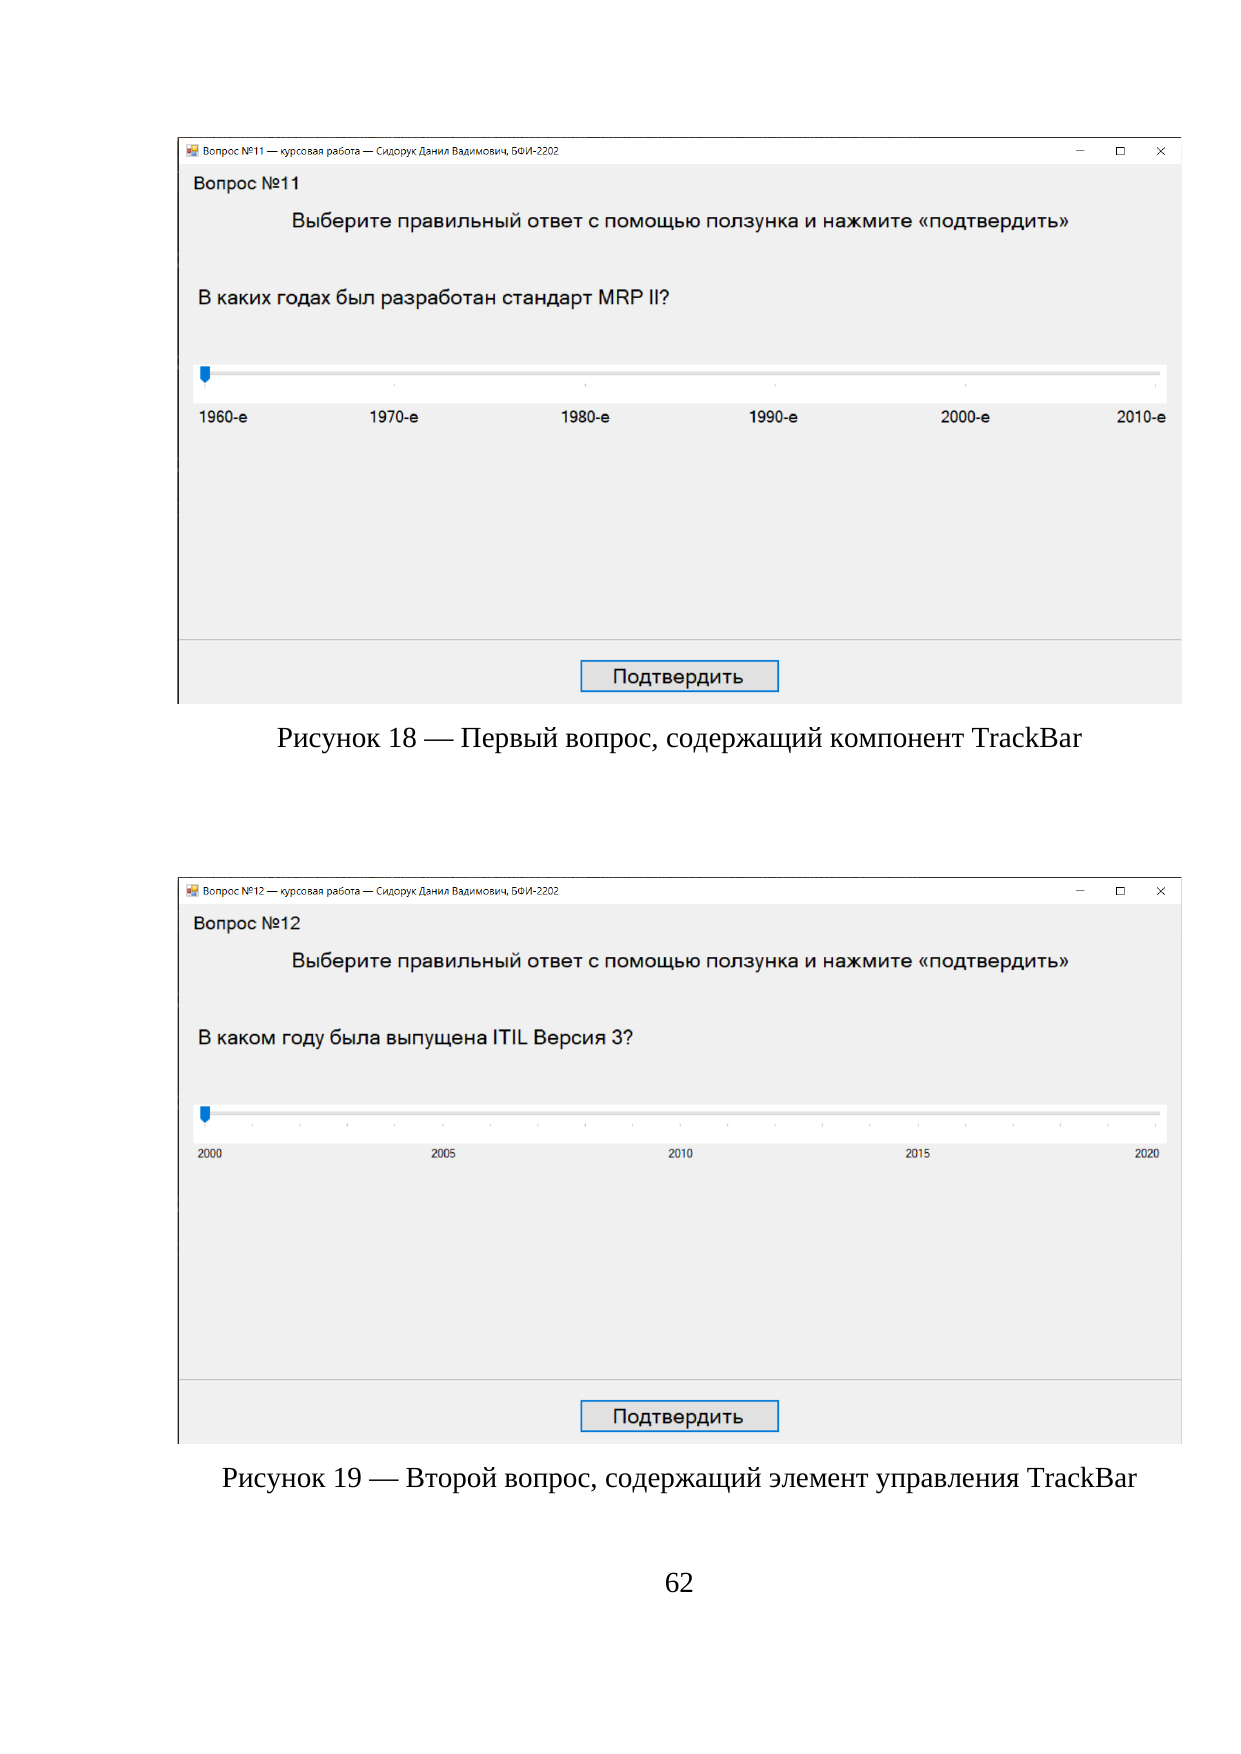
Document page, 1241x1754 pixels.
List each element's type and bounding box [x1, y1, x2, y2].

picture [177, 137, 1182, 704]
picture [177, 877, 1182, 1444]
